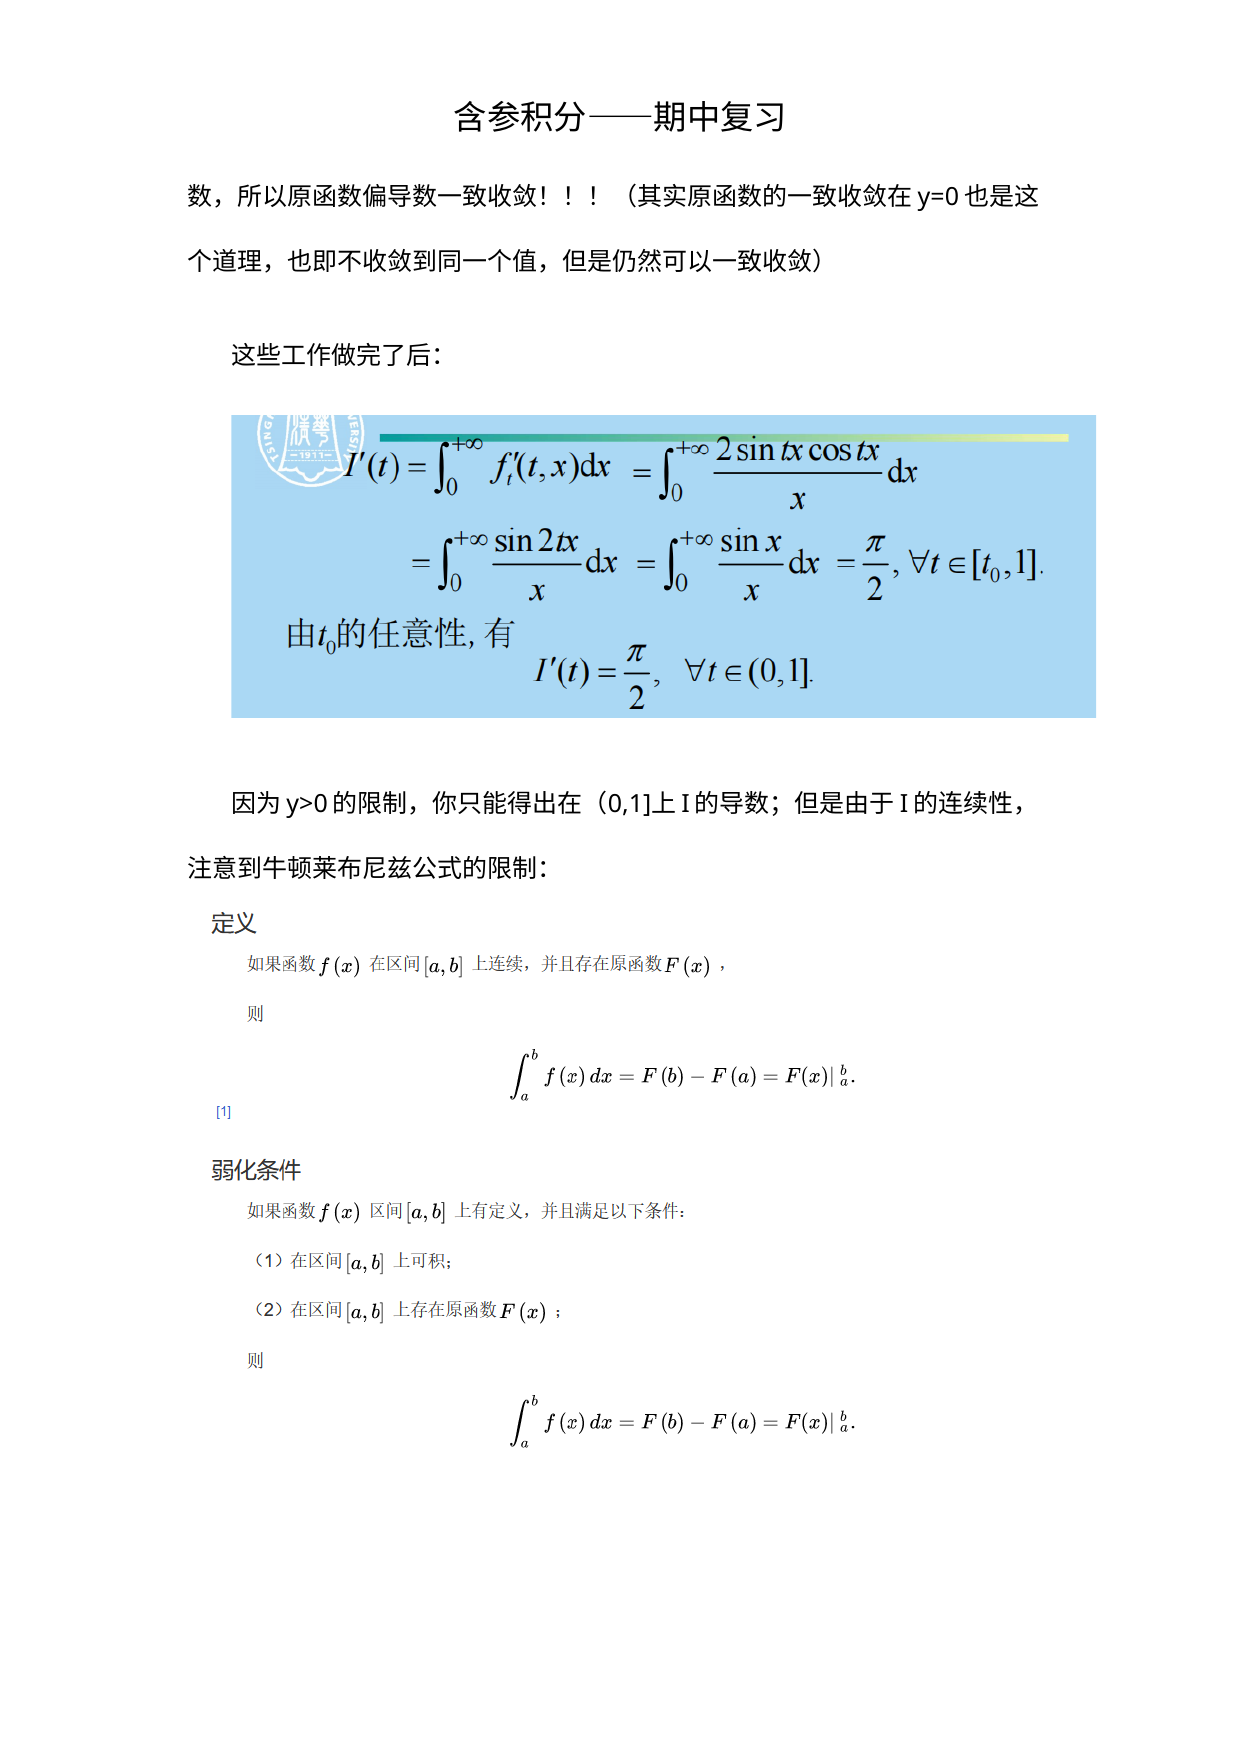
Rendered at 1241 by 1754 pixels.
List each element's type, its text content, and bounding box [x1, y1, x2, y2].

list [187, 162, 1053, 292]
picture [187, 899, 1052, 1462]
list 这些工作做完了后： [187, 321, 1053, 386]
picture [231, 415, 1097, 718]
